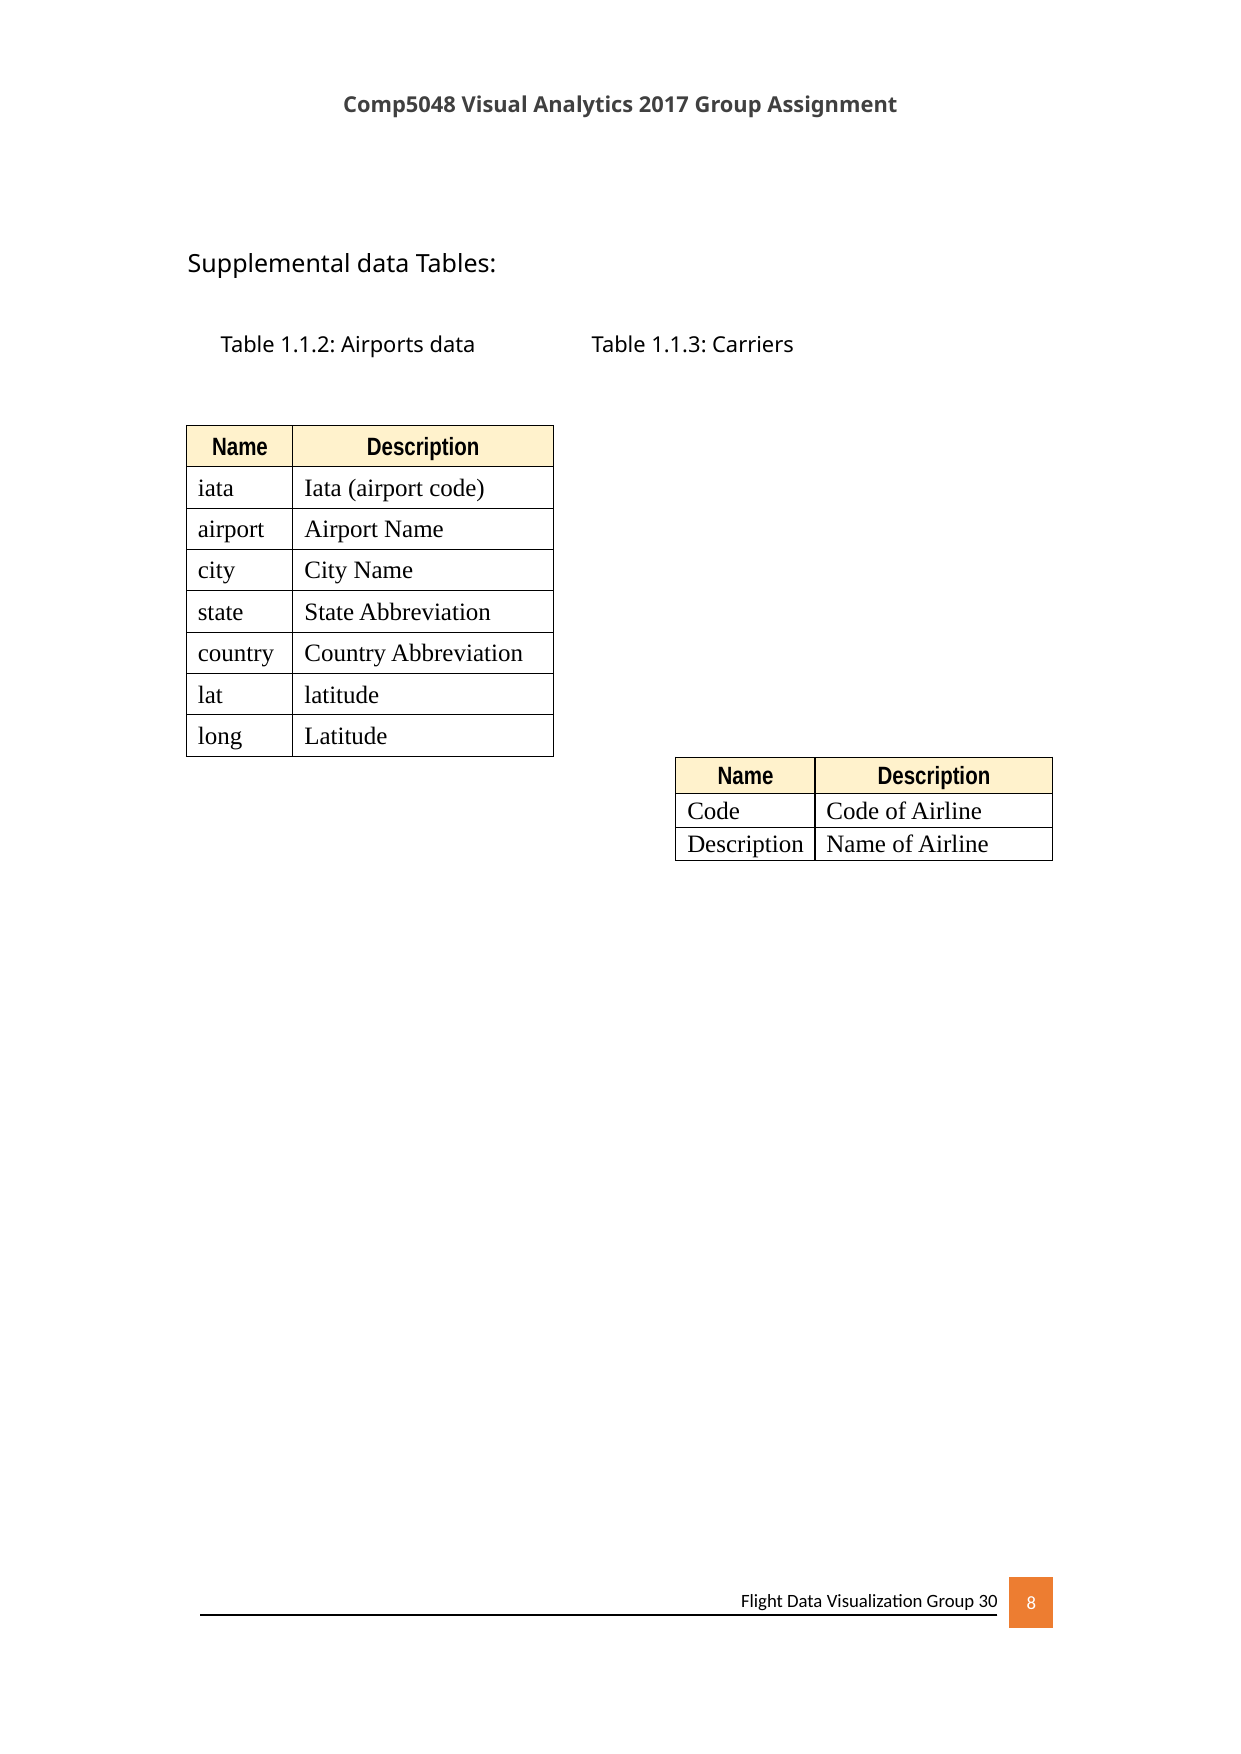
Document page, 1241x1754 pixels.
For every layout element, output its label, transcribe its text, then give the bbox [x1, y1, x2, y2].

table_cell Airport Name [293, 509, 553, 549]
table_cell city [187, 550, 292, 590]
table_cell Iata (airport code) [293, 467, 553, 507]
table_cell airport [187, 509, 292, 549]
table_cell Name of Airline [816, 828, 1052, 860]
table_cell Code of Airline [816, 794, 1052, 827]
table_cell long [187, 715, 292, 756]
text Table 1.1.2: Airports data Table 1.1.3: Carriers [187, 327, 1053, 360]
table_cell Latitude [293, 715, 553, 756]
table_cell latitude [293, 674, 553, 714]
table_cell country [187, 633, 292, 673]
table_cell iata [187, 467, 292, 507]
table_header Description [816, 758, 1052, 793]
table_cell City Name [293, 550, 553, 590]
table_cell state [187, 591, 292, 632]
table_header Name [676, 758, 814, 793]
table_cell lat [187, 674, 292, 714]
table_cell State Abbreviation [293, 591, 553, 632]
table_cell Country Abbreviation [293, 633, 553, 673]
table_cell Code [676, 794, 814, 827]
text Supplemental data Tables: [187, 230, 1053, 295]
table_header Name [187, 426, 292, 466]
table_cell Description [676, 828, 814, 860]
table_header Description [293, 426, 553, 466]
